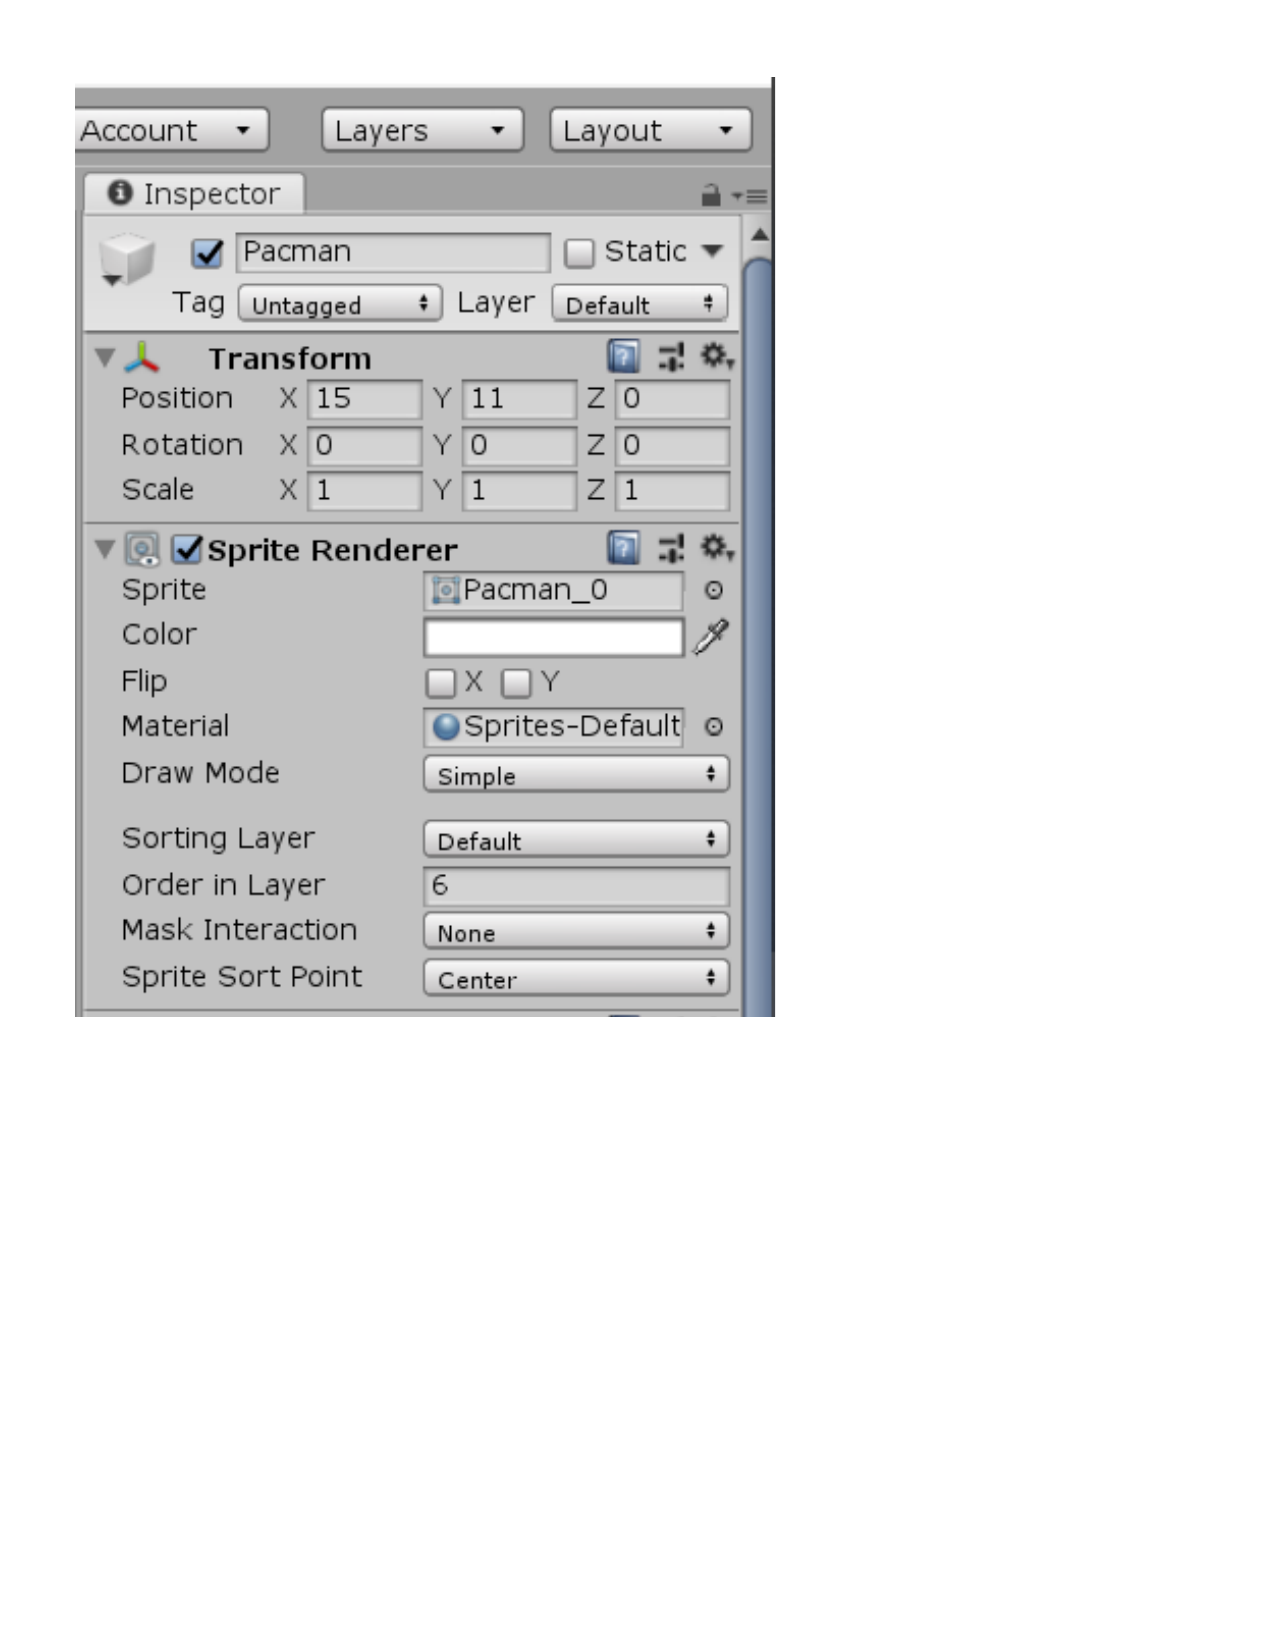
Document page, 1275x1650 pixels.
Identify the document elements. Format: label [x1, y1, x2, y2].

picture [75, 77, 775, 1017]
